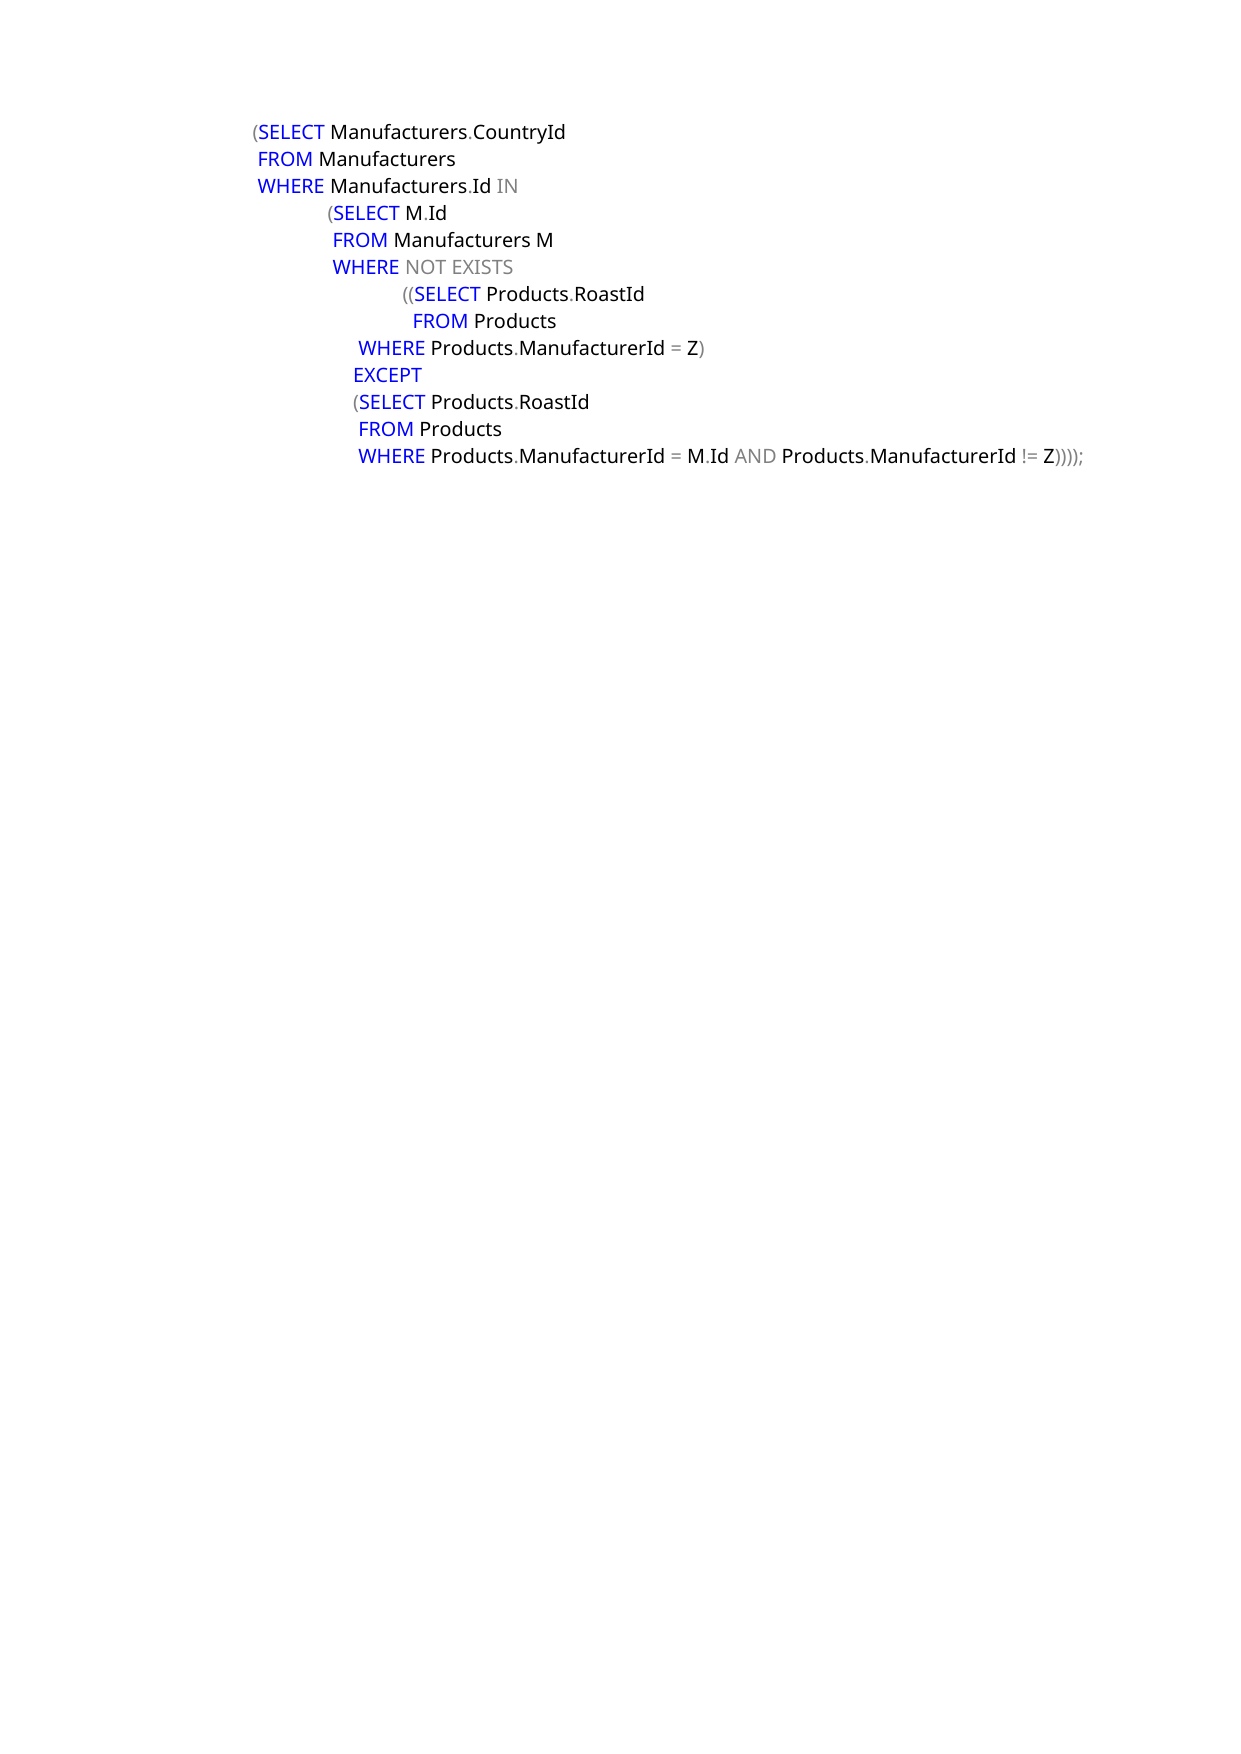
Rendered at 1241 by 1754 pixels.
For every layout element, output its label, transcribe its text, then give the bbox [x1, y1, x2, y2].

text FROM Products [177, 307, 1152, 334]
text FROM Manufacturers [177, 145, 1152, 172]
text WHERE Manufacturers.Id IN [177, 172, 1152, 199]
text (SELECT Manufacturers.CountryId [177, 118, 1152, 145]
text WHERE Products.ManufacturerId = Z) [177, 334, 1152, 361]
text WHERE NOT EXISTS [177, 253, 1152, 280]
text EXCEPT [177, 361, 1152, 388]
text ((SELECT Products.RoastId [177, 280, 1152, 307]
text FROM Manufacturers M [177, 226, 1152, 253]
text (SELECT M.Id [177, 199, 1152, 226]
text WHERE Products.ManufacturerId = M.Id AND Products.ManufacturerId != Z)))); [177, 442, 1152, 469]
text FROM Products [177, 415, 1152, 442]
text (SELECT Products.RoastId [177, 388, 1152, 415]
